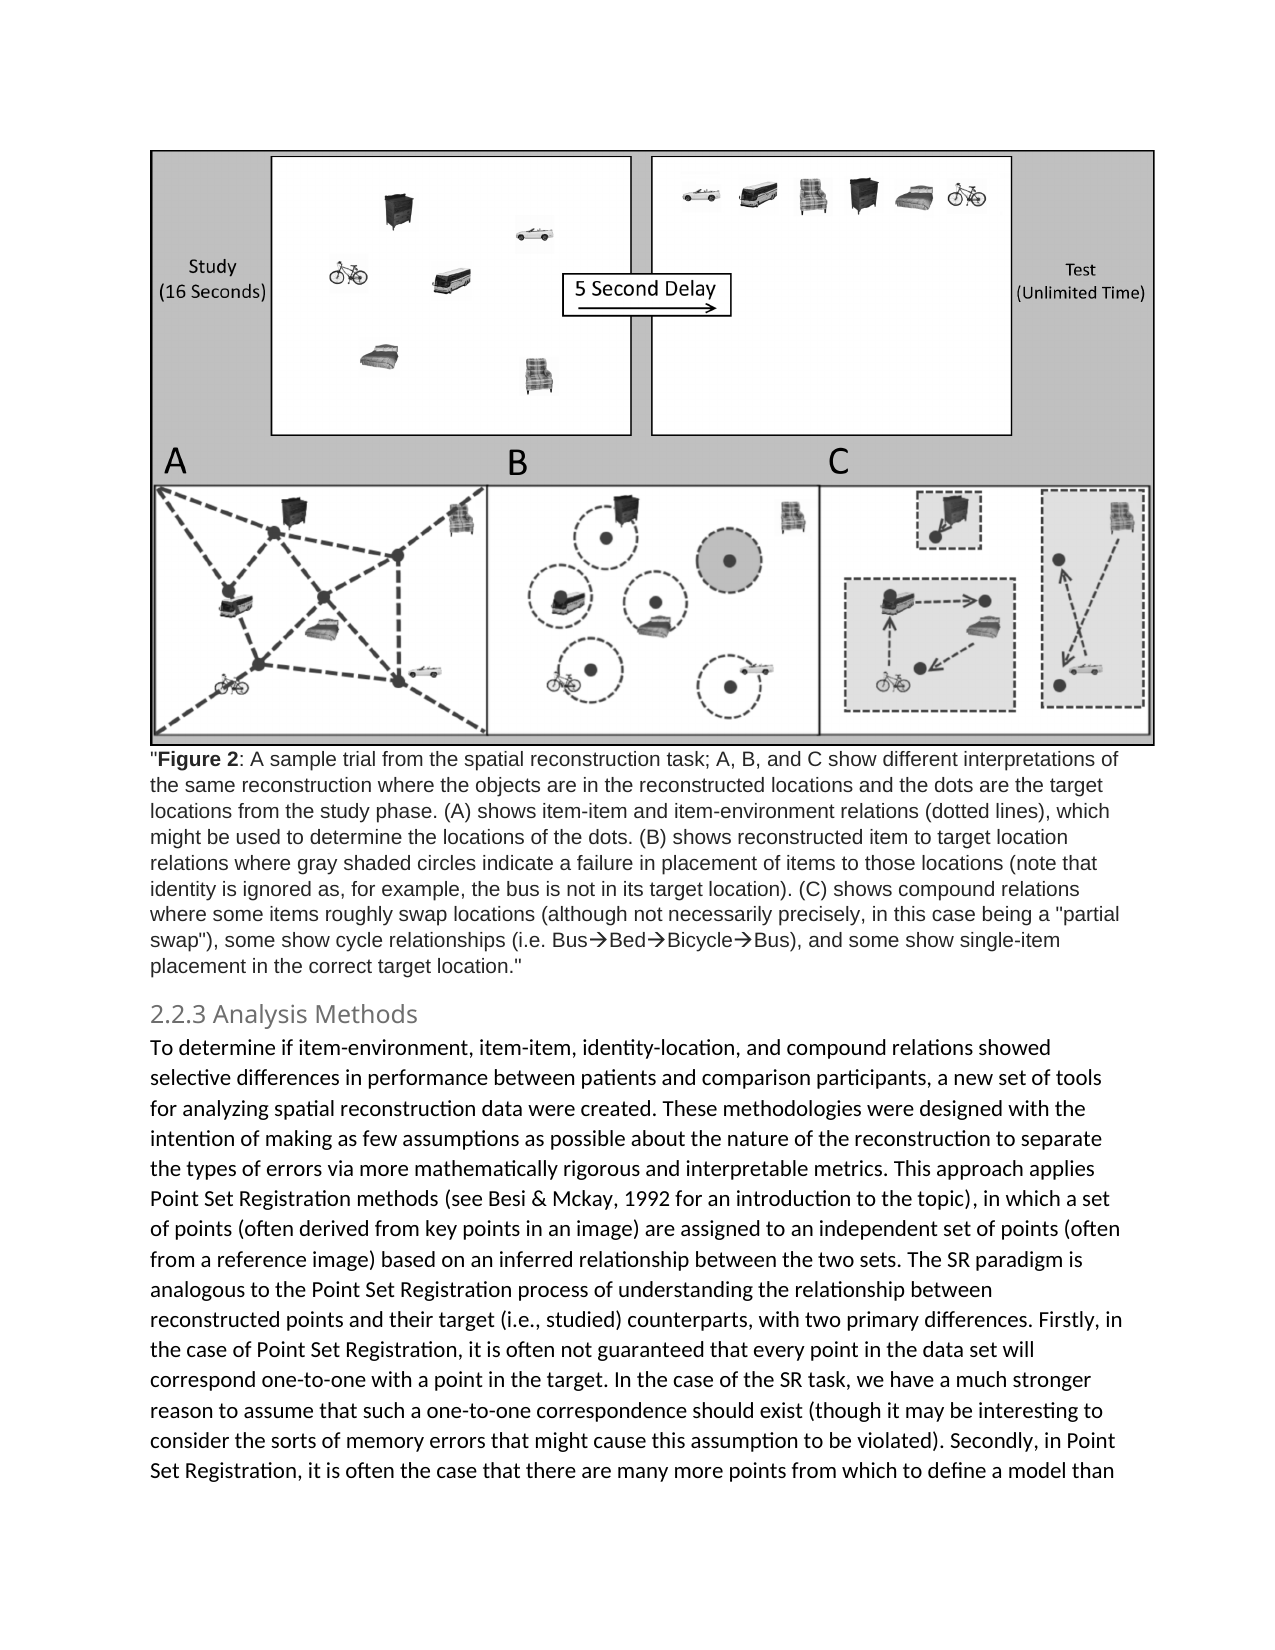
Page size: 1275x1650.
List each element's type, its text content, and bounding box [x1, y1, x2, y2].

subtitle 2.2.3 Analysis Methods [150, 996, 1125, 1031]
text "Figure 2: A sample trial from the spatial reconstruction task; A, B, and C show different interpretations of the same reconstruction where the objects are in the reconstructed locations and the dots are the target locations from the study phase. (A) shows item-item and item-environment relations (dotted lines), which might be used to determine the locations of the dots. (B) shows reconstructed item to target location relations where gray shaded circles indicate a failure in placement of items to those locations (note that identity is ignored as, for example, the bus is not in its target location). (C) shows compound relations where some items roughly swap locations (although not necessarily precisely, in this case being a "partial swap"), some show cycle relationships (i.e. BusBedBicycleBus), and some show single-item placement in the correct target location." [150, 746, 1125, 978]
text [150, 1033, 1125, 1484]
picture [150, 150, 1155, 746]
